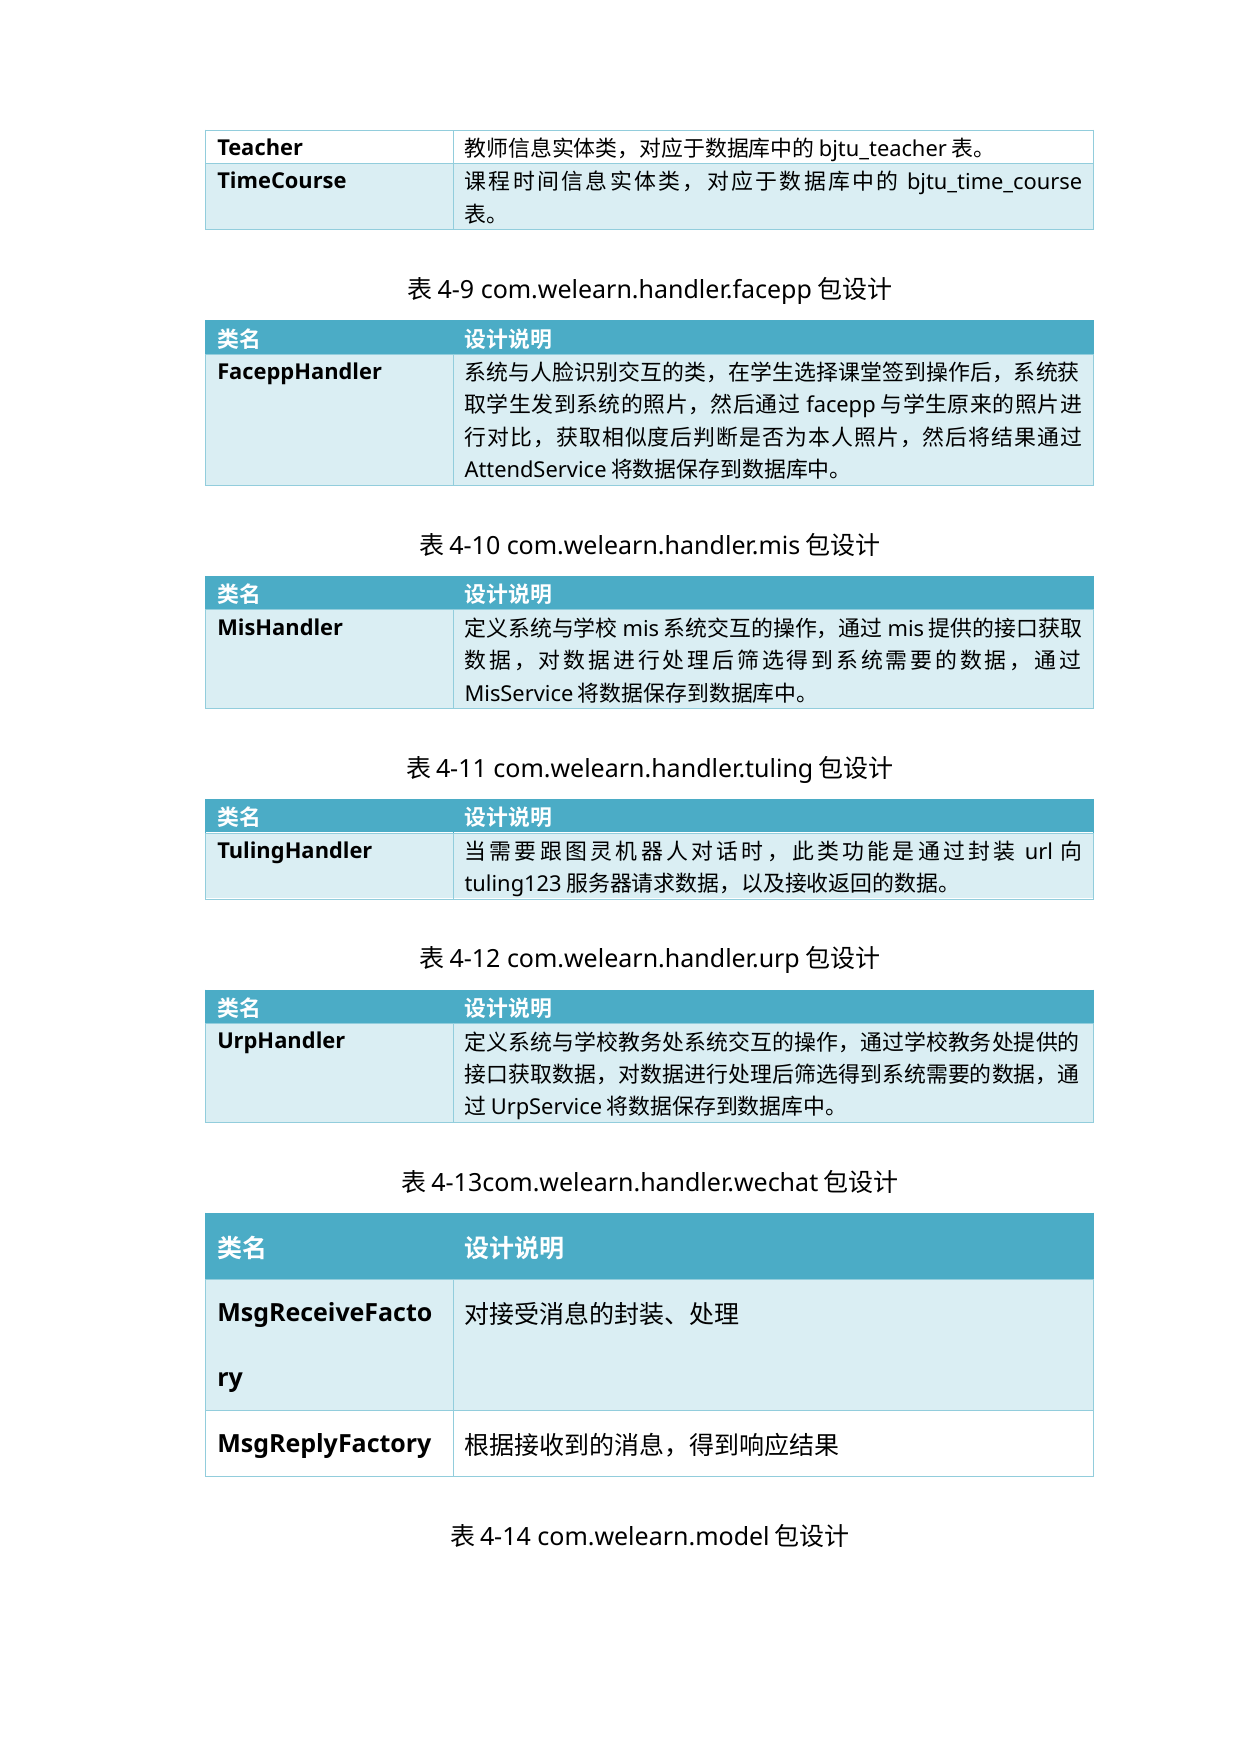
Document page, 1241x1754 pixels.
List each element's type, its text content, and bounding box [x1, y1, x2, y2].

table_cell FaceppHandler [206, 355, 453, 485]
table_header 类名 [206, 1214, 453, 1279]
table_cell 定义系统与学校教务处系统交互的操作，通过学校教务处提供的接口获取数据，对数据进行处理后筛选得到系统需要的数据，通过UrpService将数据保存到数据库中。 [454, 1024, 1093, 1122]
table_header 设计说明 [454, 800, 1093, 832]
table_header 类名 [206, 321, 453, 354]
table_cell 教师信息实体类，对应于数据库中的bjtu_teacher表。 [454, 131, 1093, 163]
table_header 设计说明 [454, 991, 1093, 1023]
table_cell TulingHandler [206, 834, 453, 898]
table_cell 当需要跟图灵机器人对话时，此类功能是通过封装url向tuling123服务器请求数据，以及接收返回的数据。 [454, 834, 1093, 898]
table_cell Teacher [206, 131, 453, 163]
table_cell MsgReplyFactory [206, 1411, 453, 1476]
text 表4-14 com.welearn.model包设计 [177, 1502, 1122, 1567]
table_header 设计说明 [454, 577, 1093, 609]
table_cell 系统与人脸识别交互的类，在学生选择课堂签到操作后，系统获取学生发到系统的照片，然后通过facepp与学生原来的照片进行对比，获取相似度后判断是否为本人照片，然后将结果通过AttendService将数据保存到数据库中。 [454, 355, 1093, 485]
table_cell MsgReceiveFactory [206, 1280, 453, 1410]
text 表4-9 com.welearn.handler.facepp包设计 [177, 255, 1122, 320]
table_cell 定义系统与学校mis系统交互的操作，通过mis提供的接口获取数据，对数据进行处理后筛选得到系统需要的数据，通过MisService将数据保存到数据库中。 [454, 610, 1093, 708]
table_cell 课程时间信息实体类，对应于数据库中的bjtu_time_course表。 [454, 164, 1093, 229]
table_header 类名 [206, 577, 453, 609]
table_header 类名 [206, 800, 453, 832]
text 表4-13com.welearn.handler.wechat包设计 [177, 1148, 1122, 1213]
text 表4-11 com.welearn.handler.tuling包设计 [177, 734, 1122, 799]
table_header 类名 [206, 991, 453, 1023]
table_header 设计说明 [454, 321, 1093, 354]
table_cell UrpHandler [206, 1024, 453, 1122]
table_cell TimeCourse [206, 164, 453, 229]
text 表4-12 com.welearn.handler.urp包设计 [177, 924, 1122, 989]
table_cell 对接受消息的封装、处理 [454, 1280, 1093, 1410]
text 表4-10 com.welearn.handler.mis包设计 [177, 511, 1122, 576]
table_cell MisHandler [206, 610, 453, 708]
table_cell 根据接收到的消息，得到响应结果 [454, 1411, 1093, 1476]
table_header 设计说明 [454, 1214, 1093, 1279]
